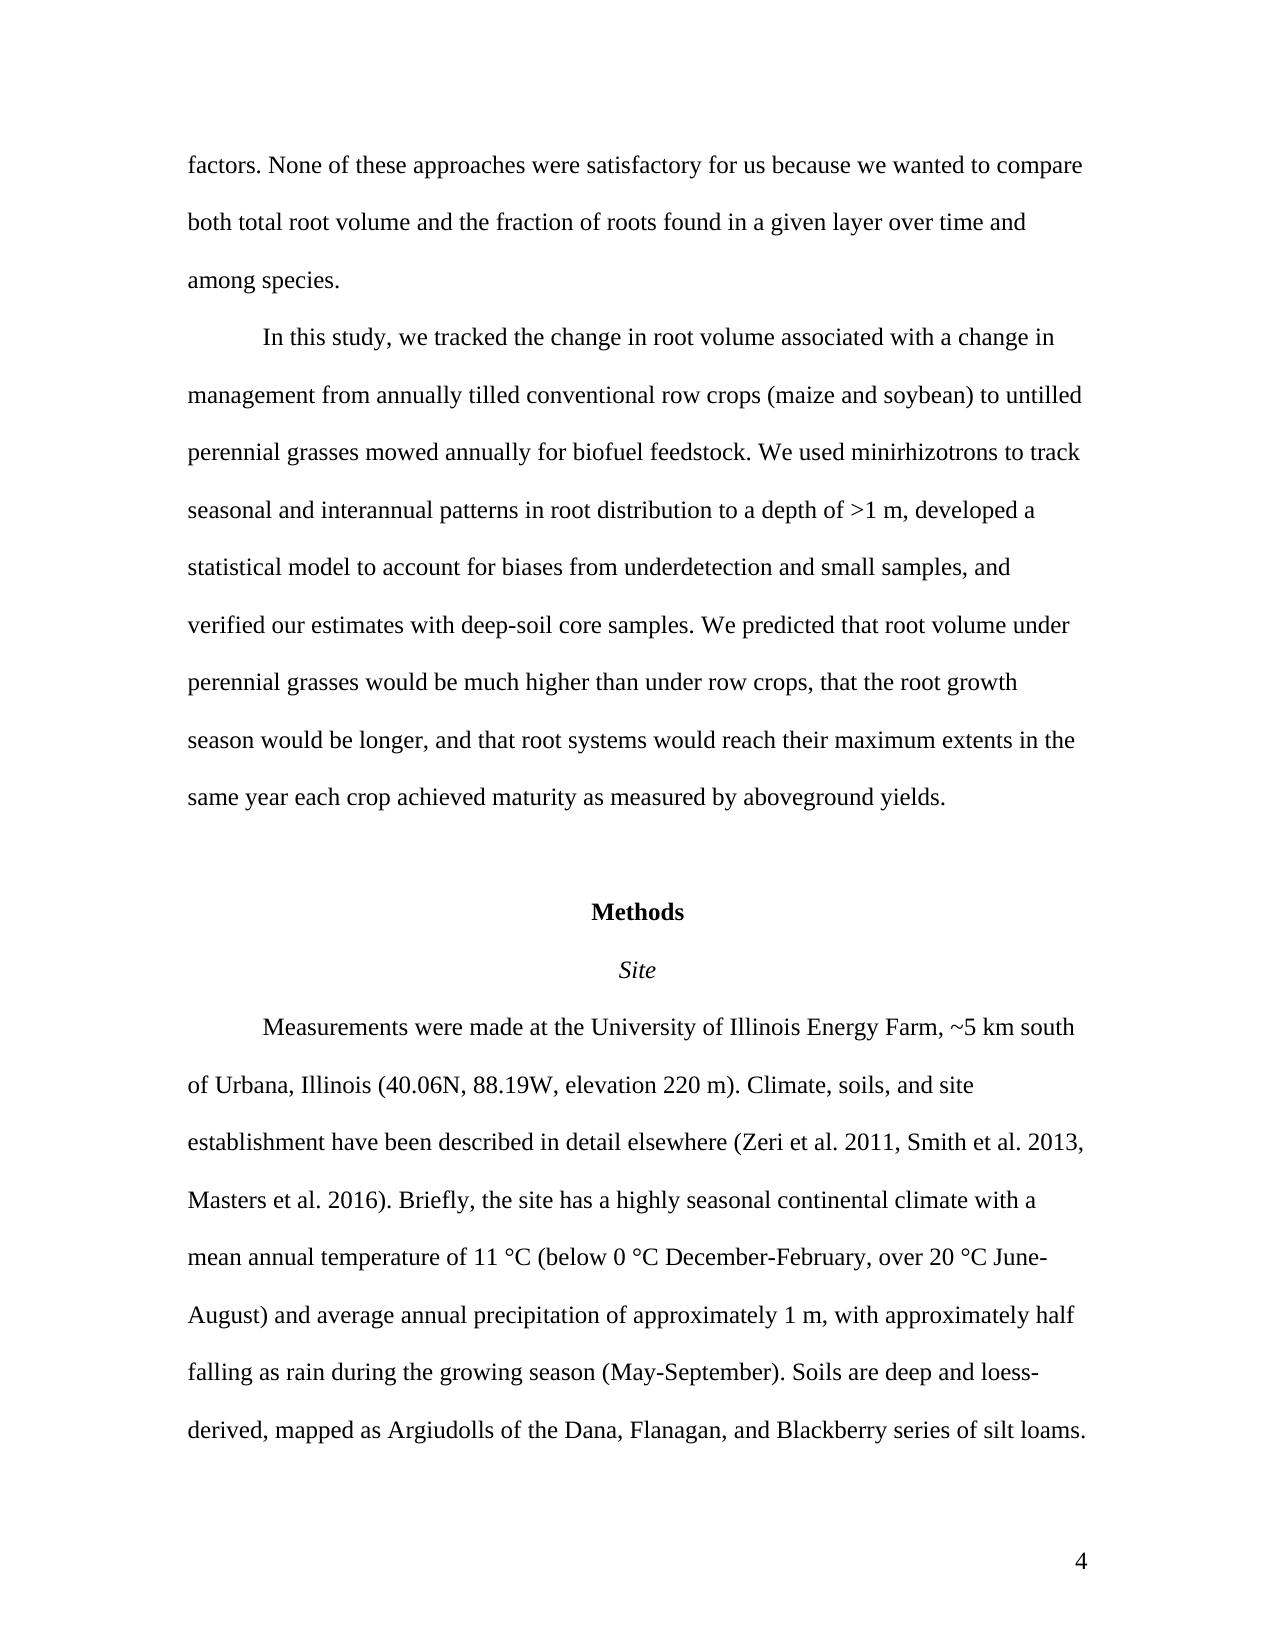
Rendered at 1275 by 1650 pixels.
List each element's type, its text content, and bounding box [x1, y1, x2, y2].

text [187, 1012, 1087, 1444]
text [187, 150, 1087, 294]
subtitle Methods [187, 897, 1087, 926]
subtitle Site [187, 955, 1087, 984]
text In this study, we tracked the change in root volume associated with a change in management from annually tilled conventional row crops (maize and soybean) to untilled perennial grasses mowed annually for biofuel feedstock. We used minirhizotrons to track seasonal and interannual patterns in root distribution to a depth of >1 m, developed a statistical model to account for biases from underdetection and small samples, and verified our estimates with deep-soil core samples. We predicted that root volume under perennial grasses would be much higher than under row crops, that the root growth season would be longer, and that root systems would reach their maximum extents in the same year each crop achieved maturity as measured by aboveground yields. [187, 322, 1087, 811]
